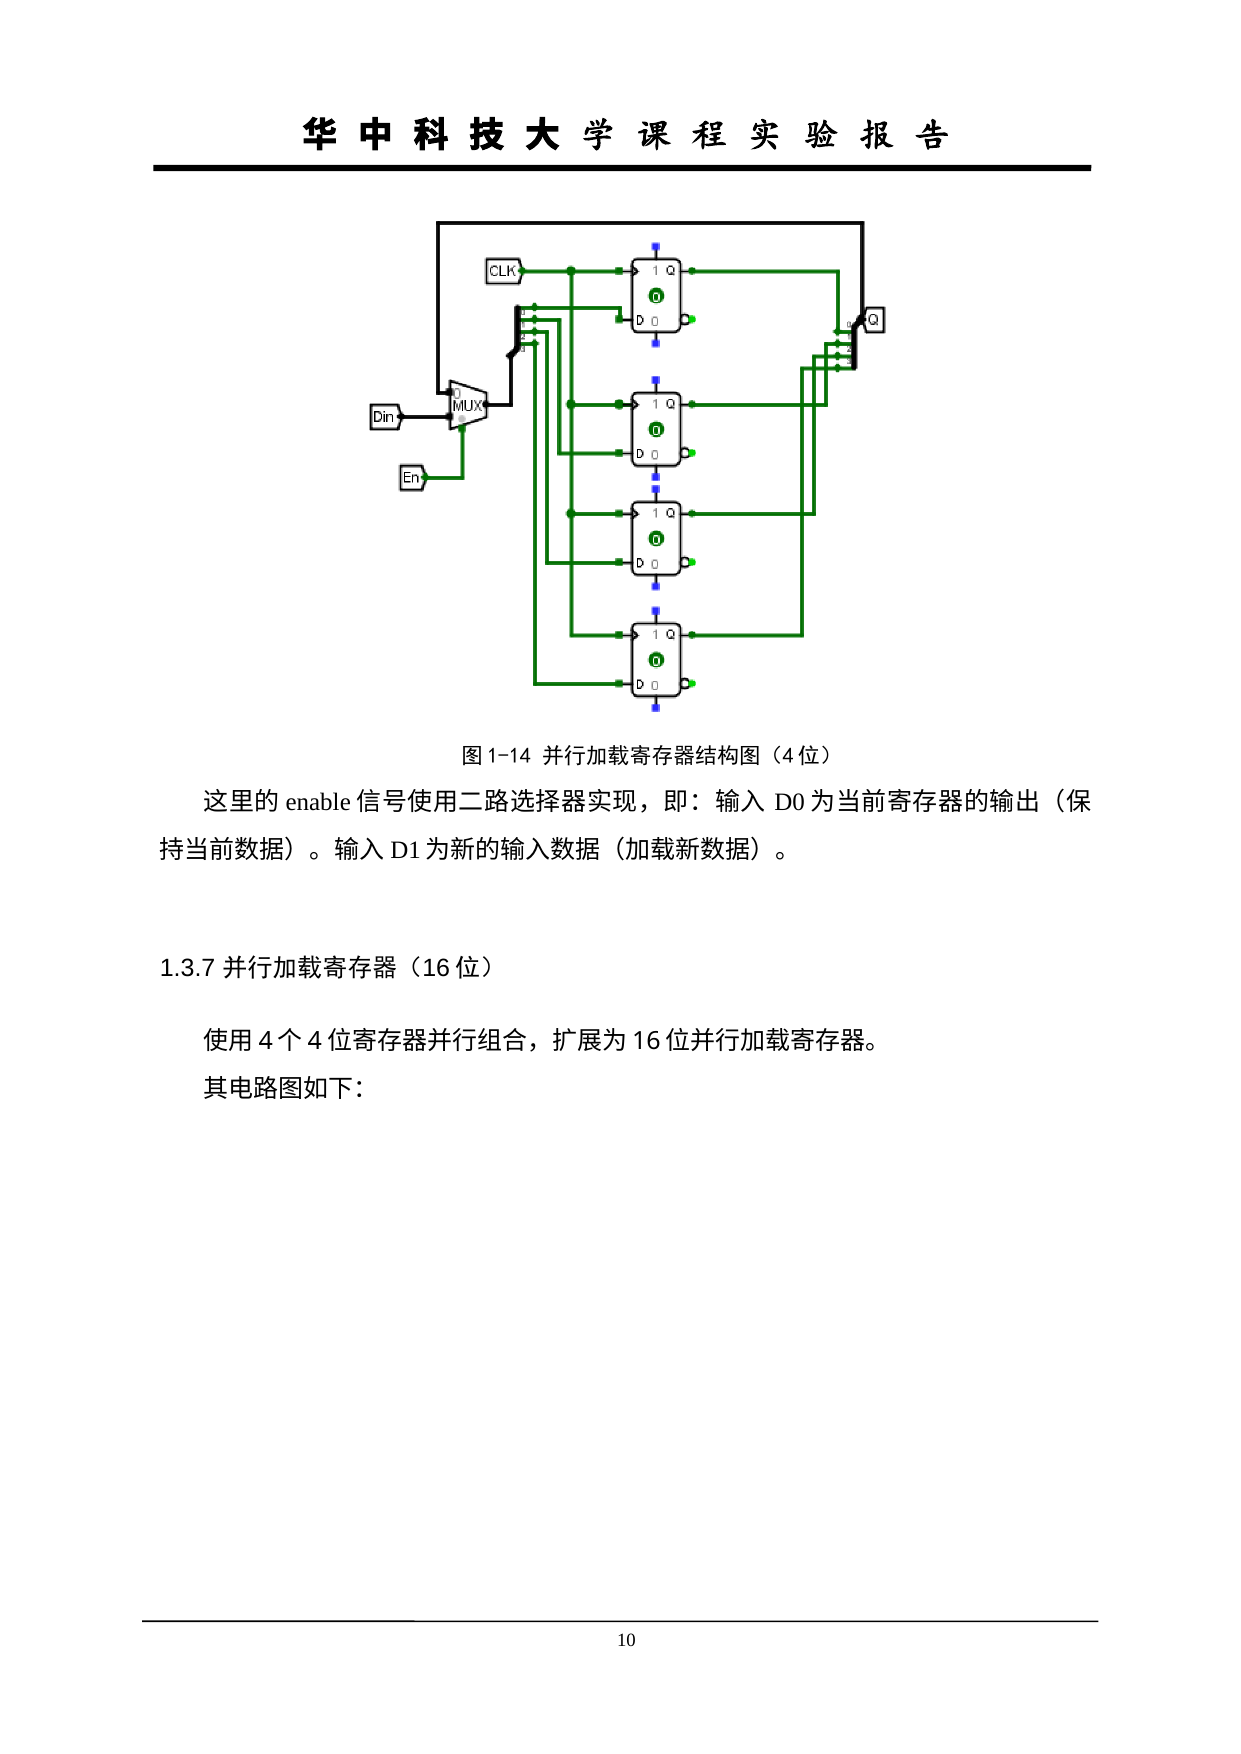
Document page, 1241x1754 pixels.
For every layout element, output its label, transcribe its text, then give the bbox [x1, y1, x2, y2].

text 其电路图如下： [159, 1062, 1093, 1110]
text 这里的enable信号使用二路选择器实现，即：输入 D0为当前寄存器的输出（保持当前数据）。输入 D1为新的输入数据（加载新数据）。 [159, 776, 1093, 871]
subtitle 并行加载寄存器（16位） [159, 943, 1093, 991]
text 图1-14 并行加载寄存器结构图（4位） [159, 741, 1093, 766]
text 使用4个4位寄存器并行组合，扩展为16位并行加载寄存器。 [159, 1015, 1093, 1062]
picture [357, 205, 895, 725]
